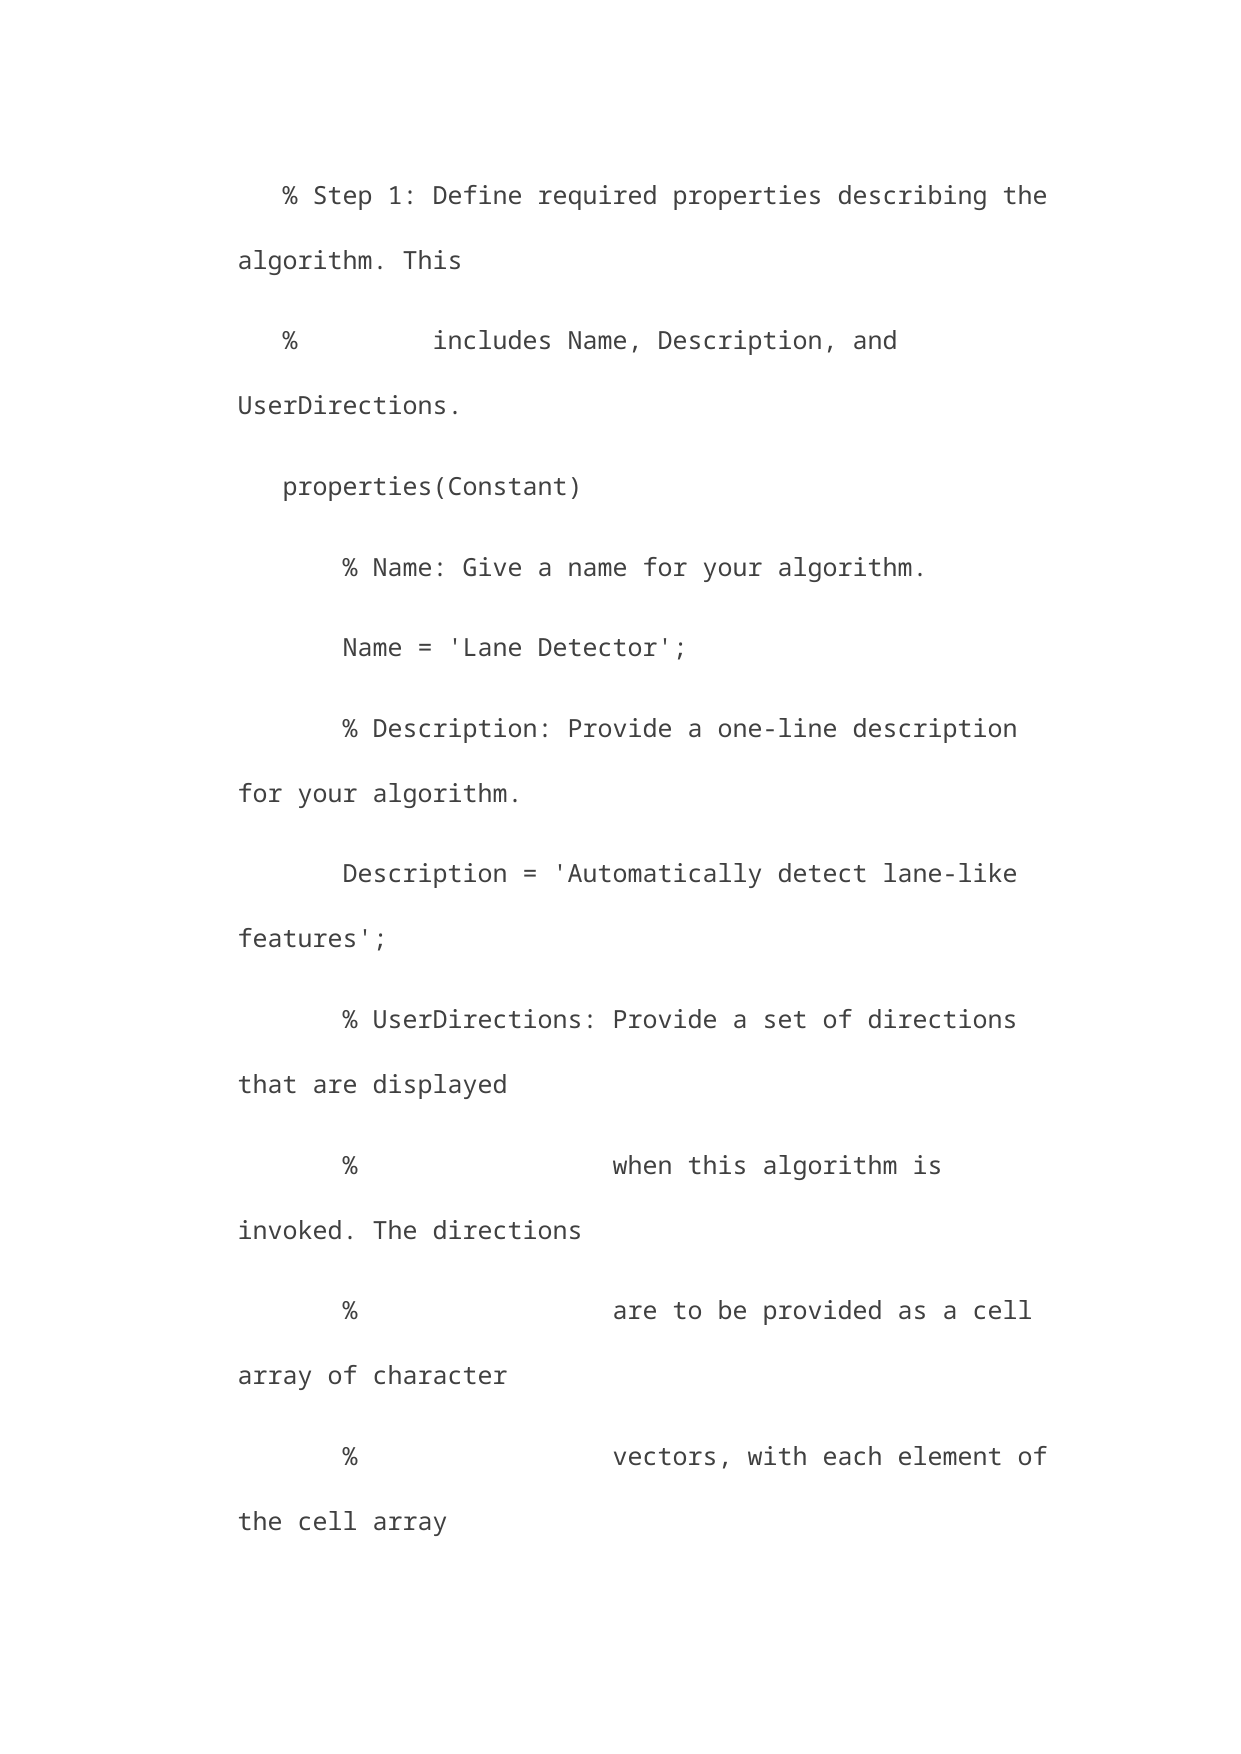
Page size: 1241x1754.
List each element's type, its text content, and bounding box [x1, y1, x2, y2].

text % vectors, with each element of the cell array [237, 1423, 1053, 1553]
text properties(Constant) [237, 453, 1053, 518]
text Description = 'Automatically detect lane-like features'; [237, 841, 1053, 971]
text % Description: Provide a one-line description for your algorithm. [237, 695, 1053, 825]
text % Step 1: Define required properties describing the algorithm. This [237, 162, 1053, 292]
text % when this algorithm is invoked. The directions [237, 1132, 1053, 1262]
text % Name: Give a name for your algorithm. [237, 534, 1053, 599]
text % UserDirections: Provide a set of directions that are displayed [237, 986, 1053, 1116]
text % includes Name, Description, and UserDirections. [237, 308, 1053, 438]
text Name = 'Lane Detector'; [237, 614, 1053, 679]
text % are to be provided as a cell array of character [237, 1278, 1053, 1408]
